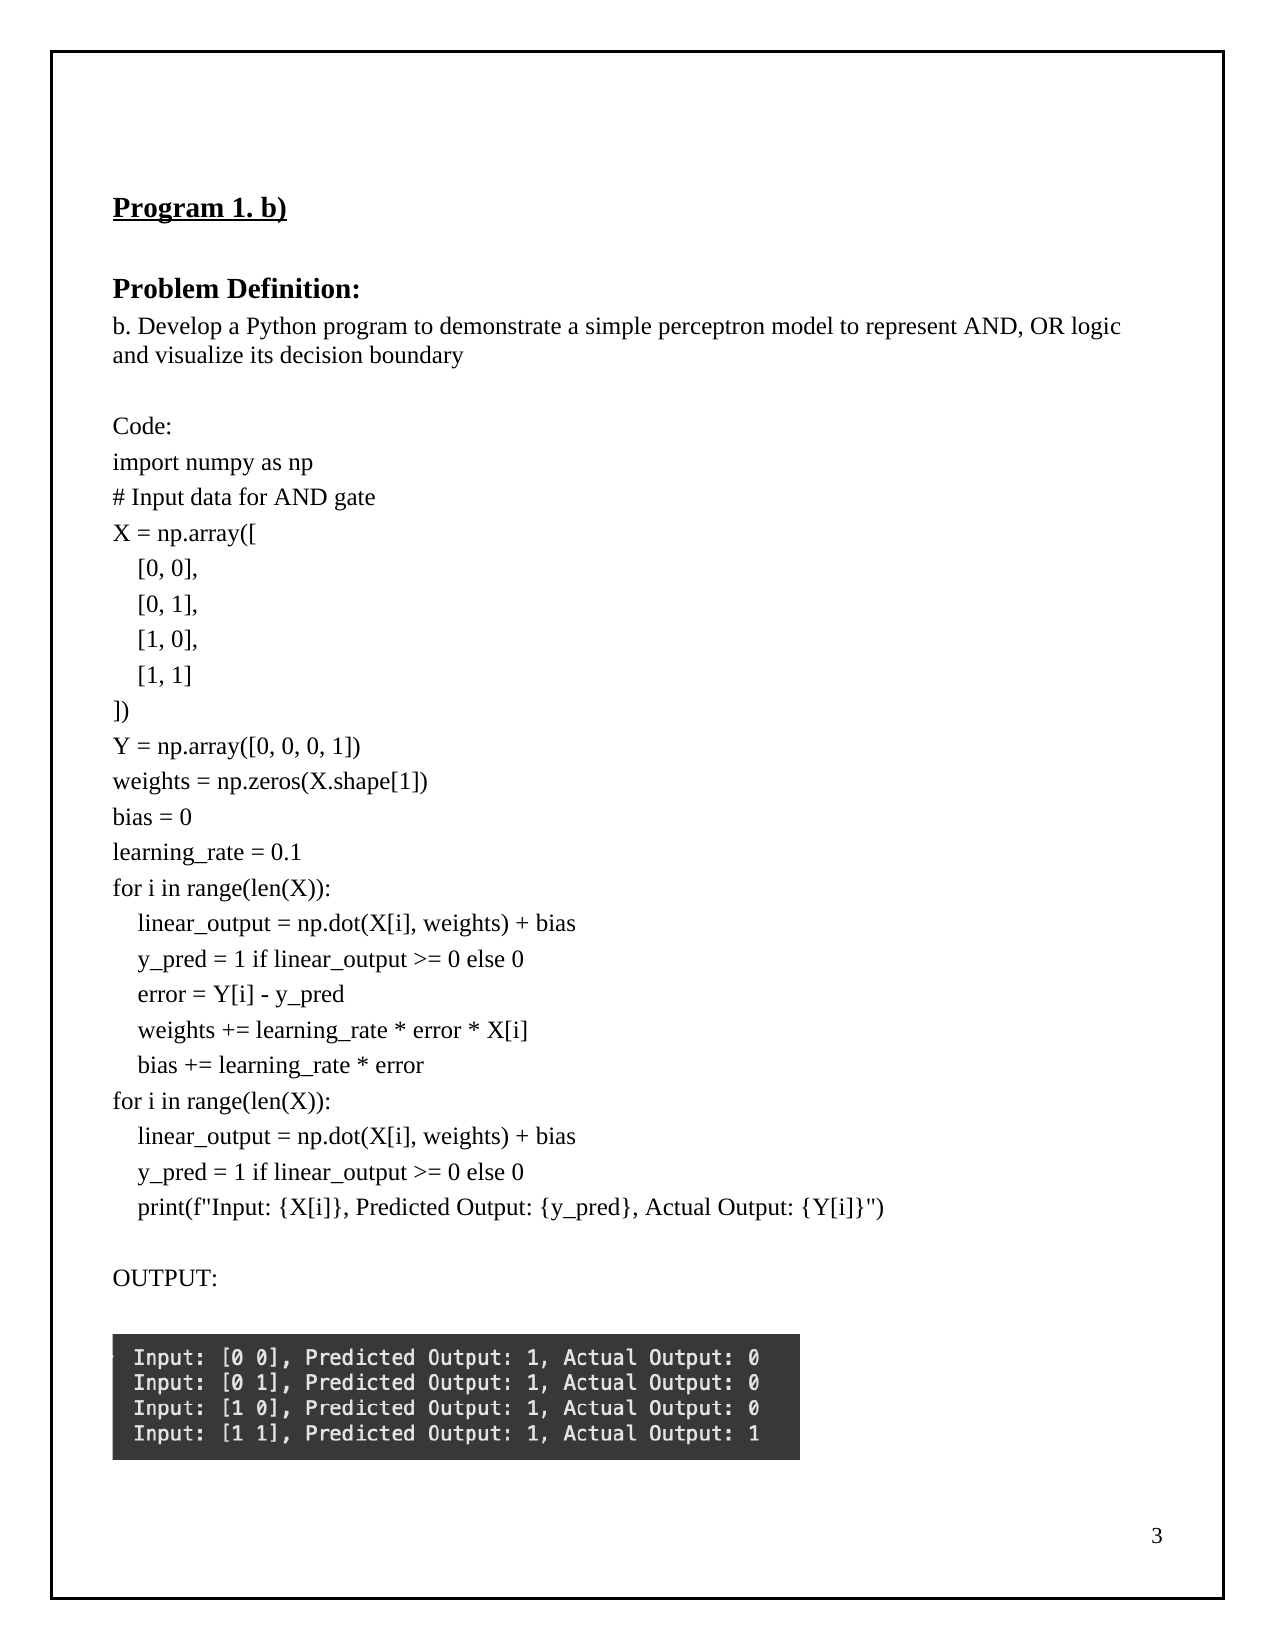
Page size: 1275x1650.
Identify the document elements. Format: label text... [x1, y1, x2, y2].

subtitle for i in range(len(X)): [112, 1086, 1162, 1115]
subtitle [0, 0], [112, 553, 1162, 582]
subtitle weights = np.zeros(X.shape[1]) [112, 766, 1162, 795]
subtitle bias = 0 [112, 802, 1162, 831]
subtitle weights += learning_rate * error * X[i] [112, 1015, 1162, 1044]
subtitle y_pred = 1 if linear_output >= 0 else 0 [112, 944, 1162, 973]
subtitle X = np.array([ [112, 518, 1162, 546]
subtitle [0, 1], [112, 589, 1162, 617]
picture [112, 1334, 800, 1460]
subtitle linear_output = np.dot(X[i], weights) + bias [112, 908, 1162, 937]
subtitle Develop a Python program to demonstrate a simple perceptron model to represent AND, OR logic and visualize its decision boundary [112, 311, 1162, 369]
subtitle [1, 1] [112, 660, 1162, 688]
subtitle [1, 0], [112, 624, 1162, 653]
subtitle import numpy as np [112, 447, 1162, 475]
subtitle linear_output = np.dot(X[i], weights) + bias [112, 1121, 1162, 1150]
subtitle Program 1. b) [112, 190, 1162, 224]
subtitle for i in range(len(X)): [112, 873, 1162, 902]
subtitle Y = np.array([0, 0, 0, 1]) [112, 731, 1162, 759]
subtitle # Input data for AND gate [112, 482, 1162, 511]
subtitle y_pred = 1 if linear_output >= 0 else 0 [112, 1157, 1162, 1186]
subtitle OUTPUT: [112, 1263, 1162, 1292]
subtitle error = Y[i] - y_pred [112, 979, 1162, 1008]
subtitle bias += learning_rate * error [112, 1050, 1162, 1079]
subtitle ]) [112, 695, 1162, 724]
subtitle Code: [112, 411, 1162, 440]
subtitle print(f"Input: {X[i]}, Predicted Output: {y_pred}, Actual Output: {Y[i]}") [112, 1192, 1162, 1221]
subtitle learning_rate = 0.1 [112, 837, 1162, 866]
subtitle Problem Definition: [112, 271, 1162, 304]
